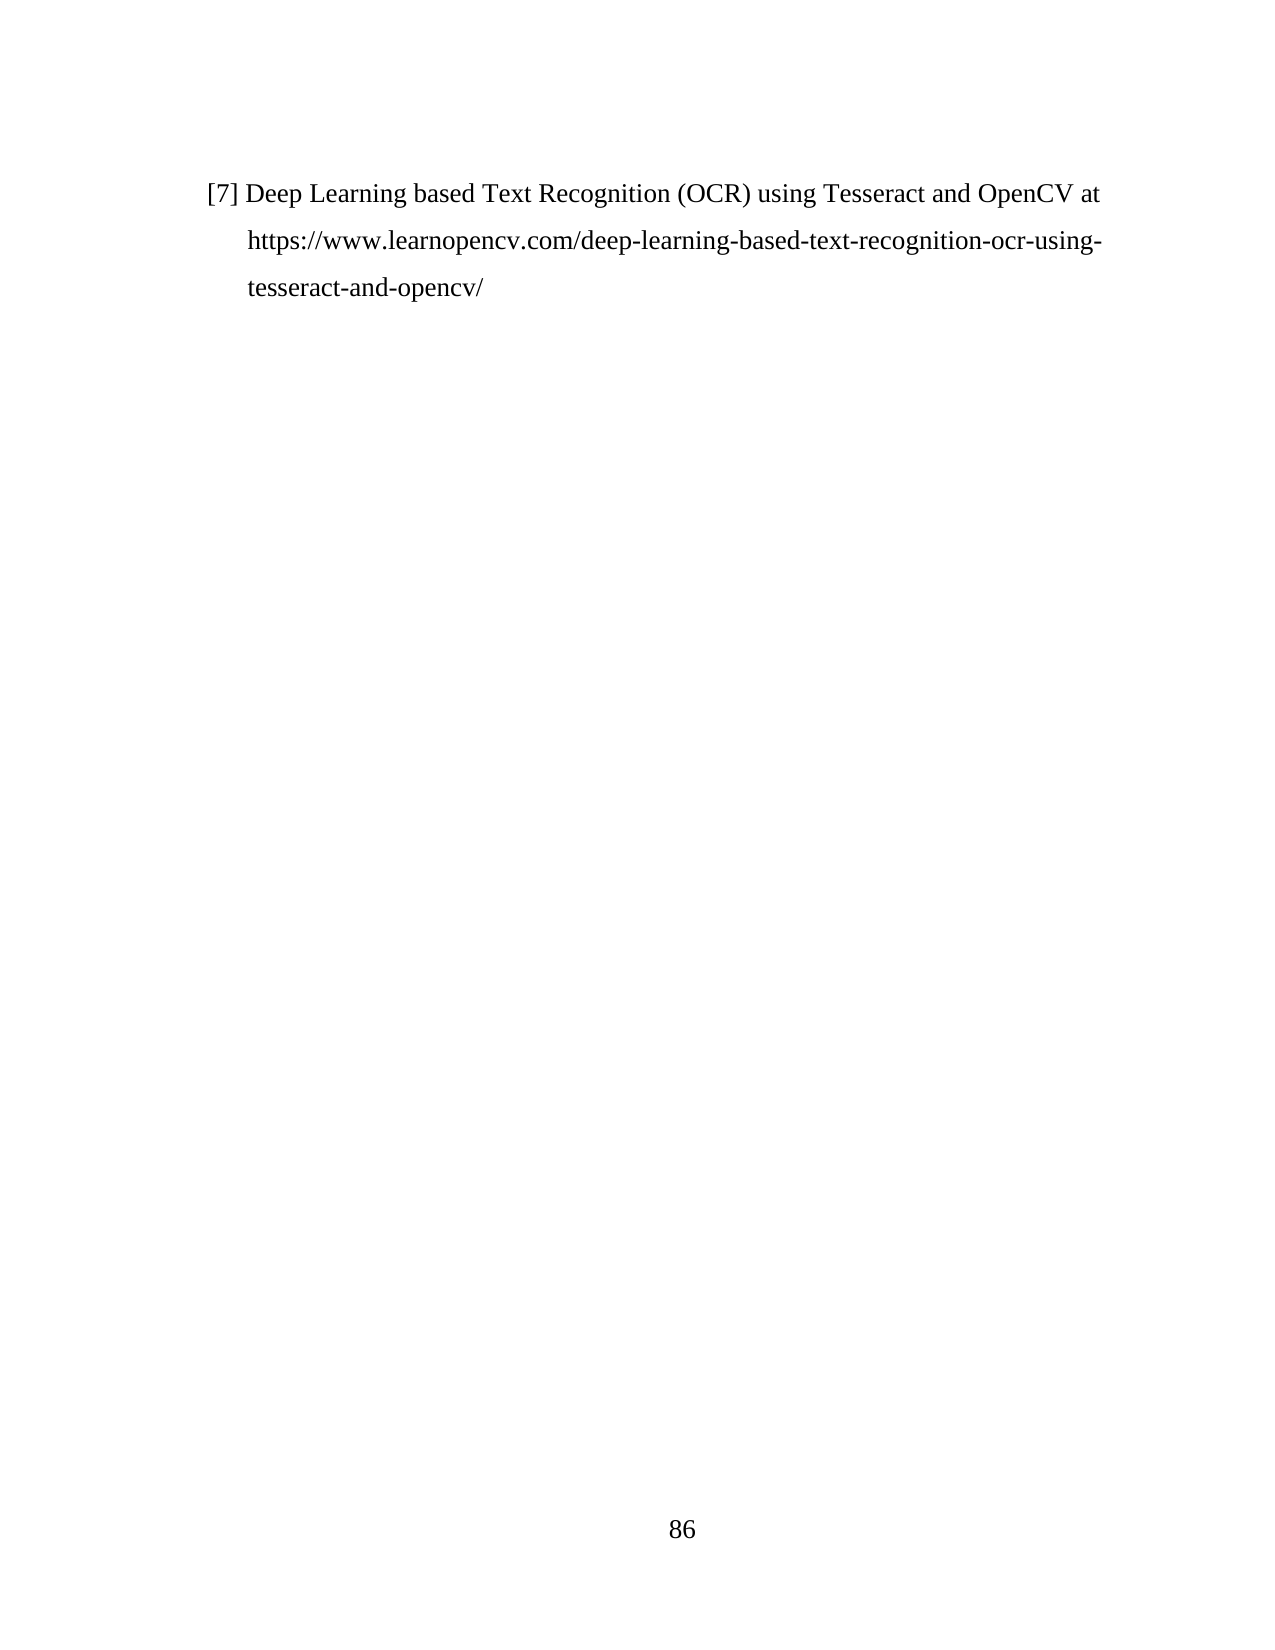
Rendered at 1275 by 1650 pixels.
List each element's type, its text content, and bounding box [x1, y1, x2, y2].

text [7] Deep Learning based Text Recognition (OCR) using Tesseract and OpenCV at https://www.learnopencv.com/deep-learning-based-text-recognition-ocr-using- tesseract-and-opencv/ [207, 177, 1157, 302]
